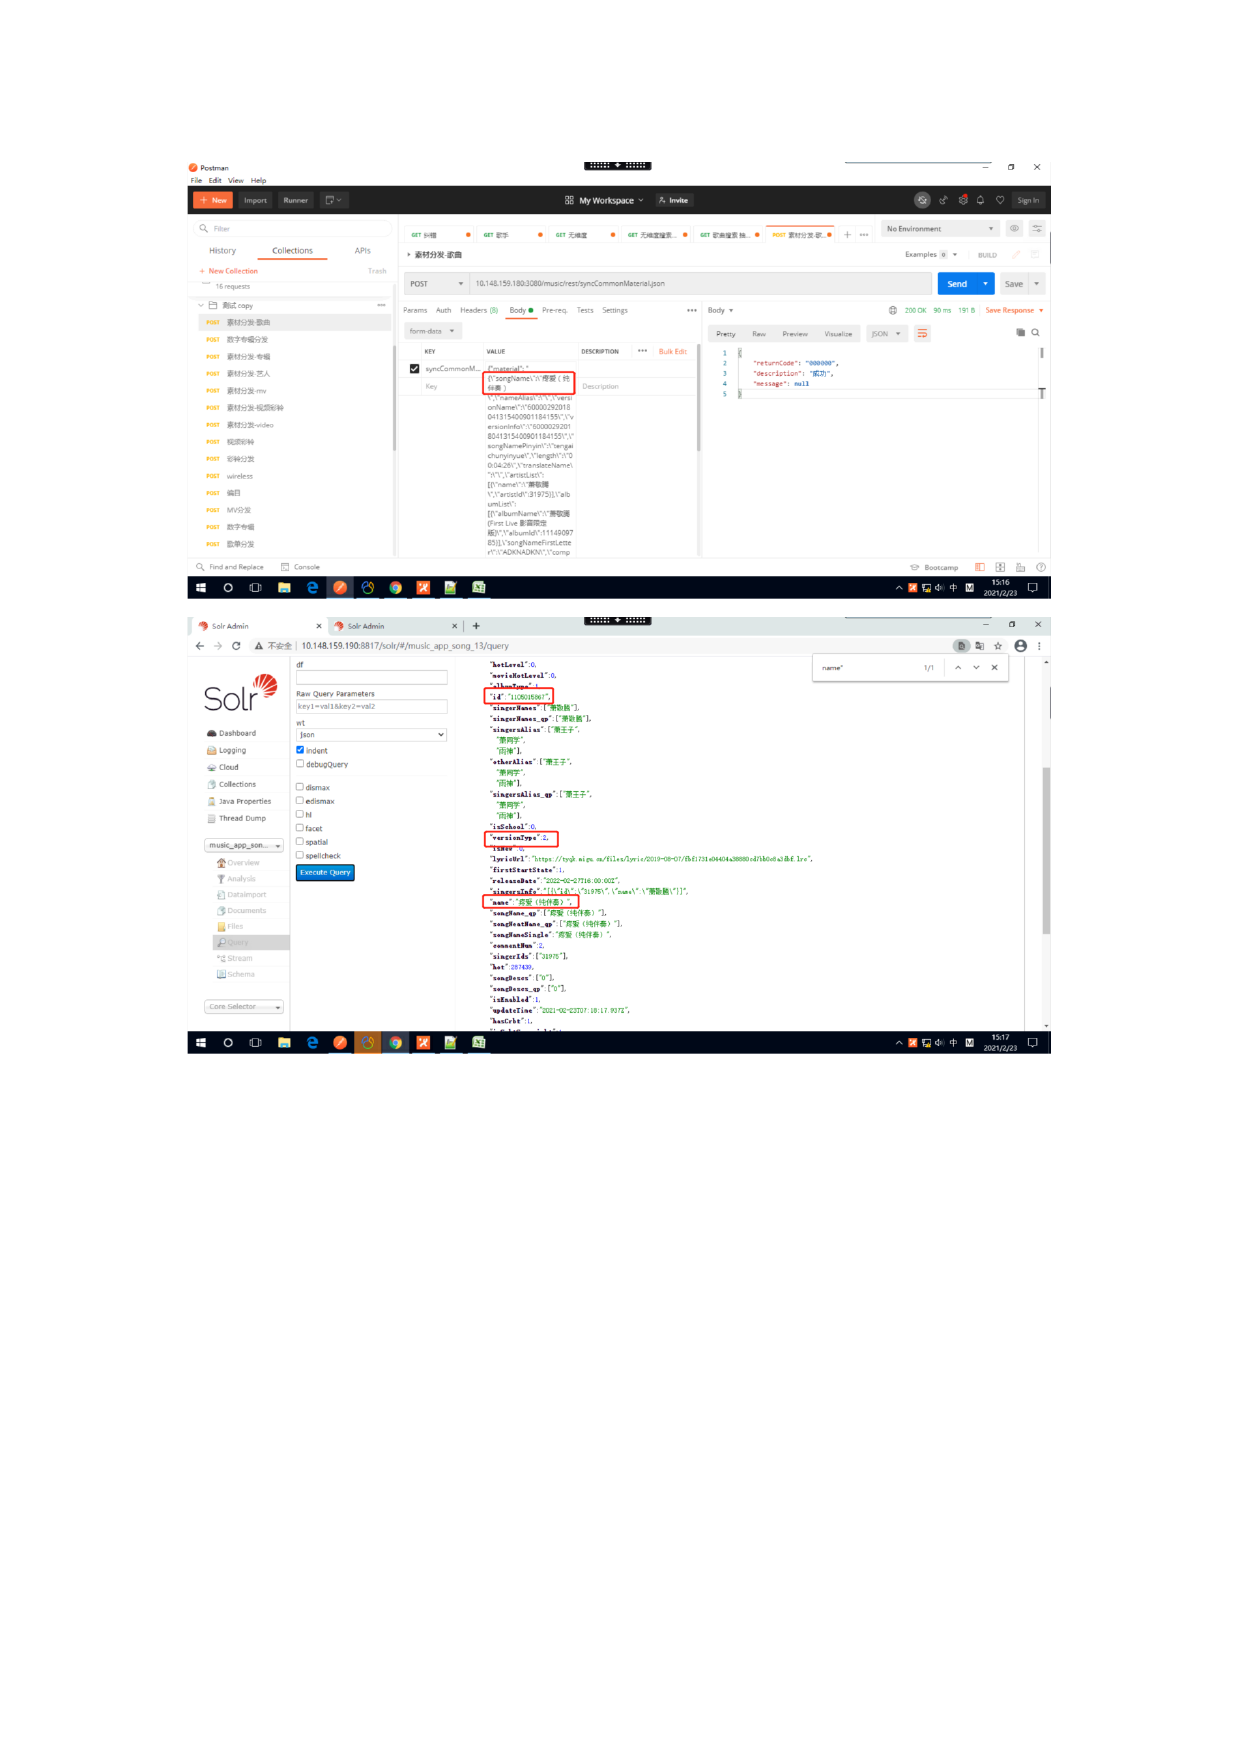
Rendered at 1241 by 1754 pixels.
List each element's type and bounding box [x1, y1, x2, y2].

picture [187, 162, 1051, 599]
picture [187, 617, 1051, 1054]
